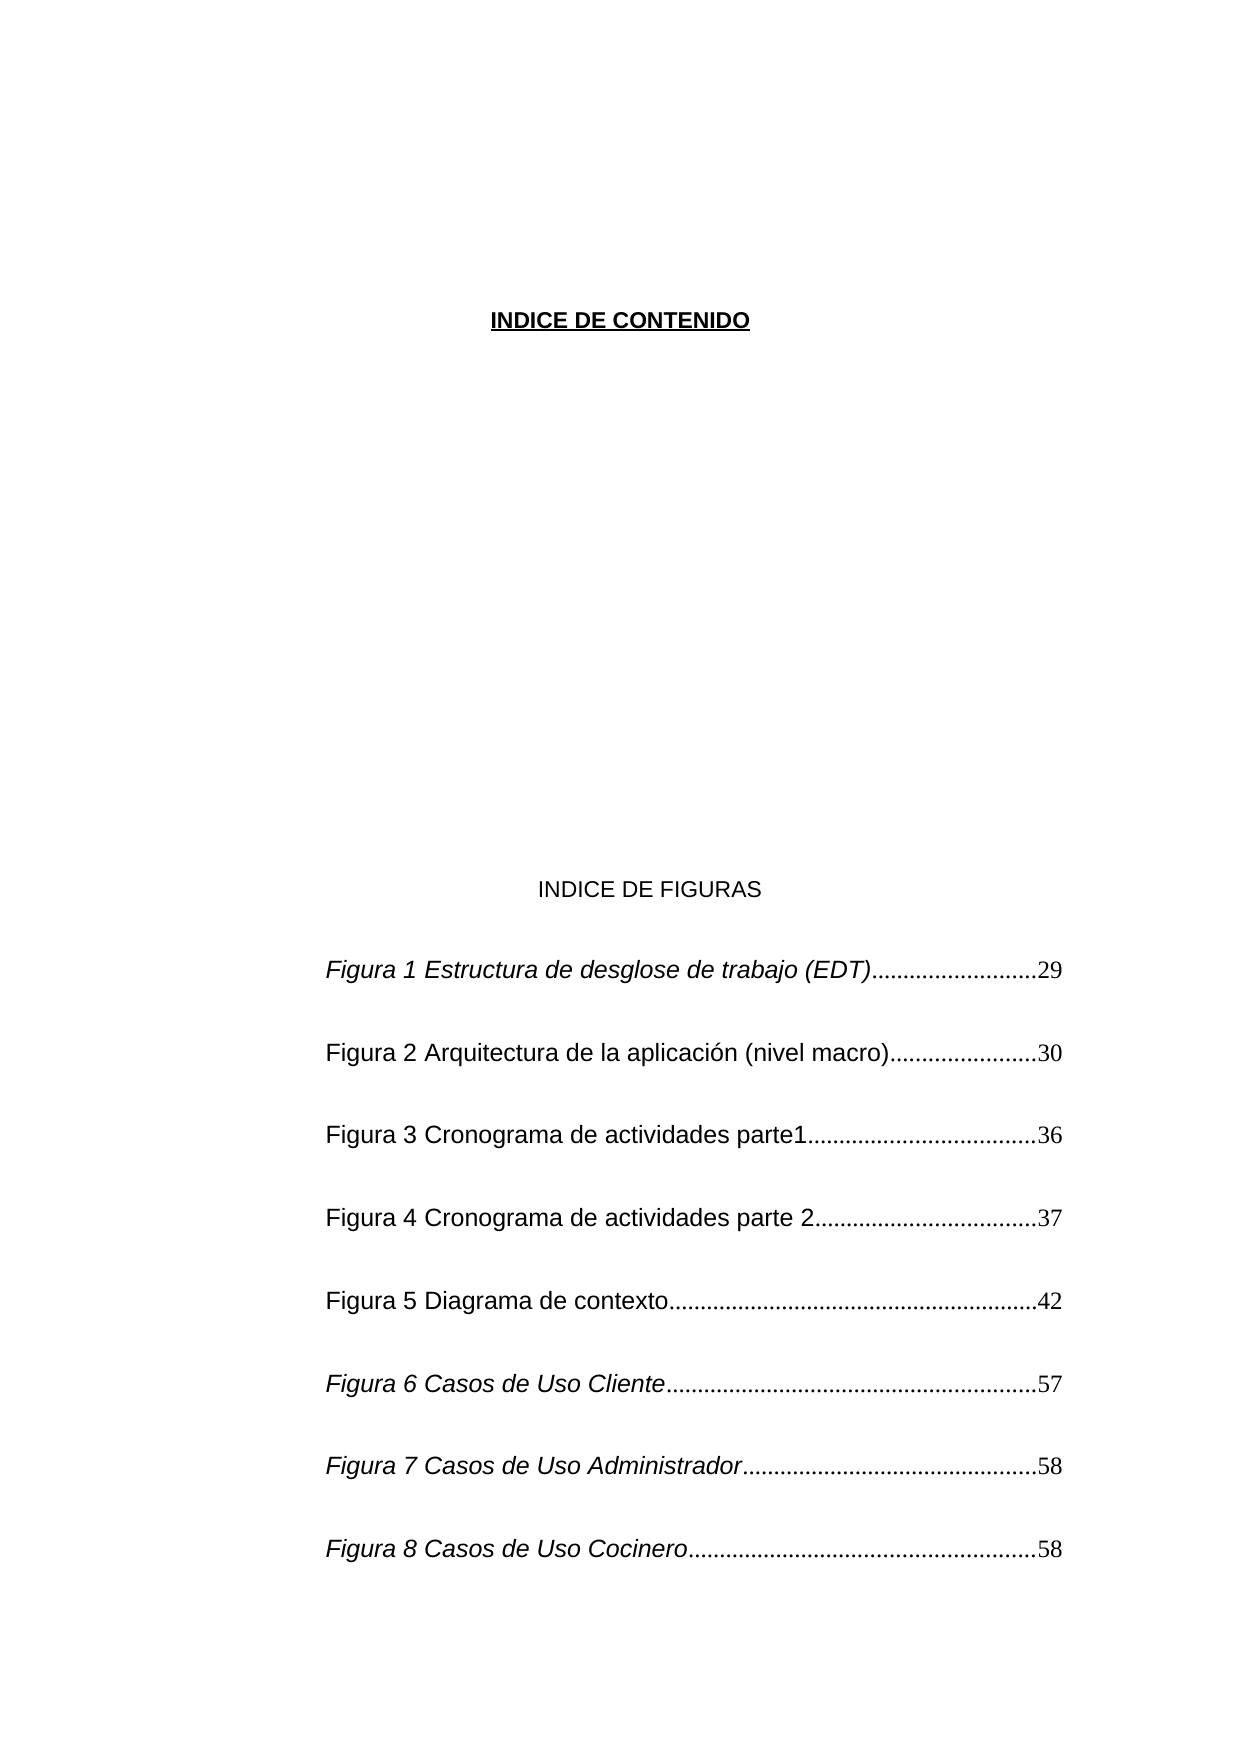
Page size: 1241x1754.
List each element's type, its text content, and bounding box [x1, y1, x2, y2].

text Figura 1 Estructura de desglose de trabajo (EDT) 29 [325, 955, 1063, 984]
text Figura 4 Cronograma de actividades parte 2 37 [325, 1203, 1063, 1232]
text INDICE DE FIGURAS [177, 876, 1063, 902]
text Figura 6 Casos de Uso Cliente 57 [325, 1369, 1063, 1397]
text Figura 5 Diagrama de contexto 42 [325, 1286, 1063, 1315]
text Figura 2 Arquitectura de la aplicación (nivel macro) 30 [325, 1038, 1063, 1067]
text Figura 3 Cronograma de actividades parte1 36 [325, 1121, 1063, 1149]
text Figura 7 Casos de Uso Administrador 58 [325, 1451, 1063, 1480]
text Figura 8 Casos de Uso Cocinero 58 [325, 1534, 1063, 1563]
